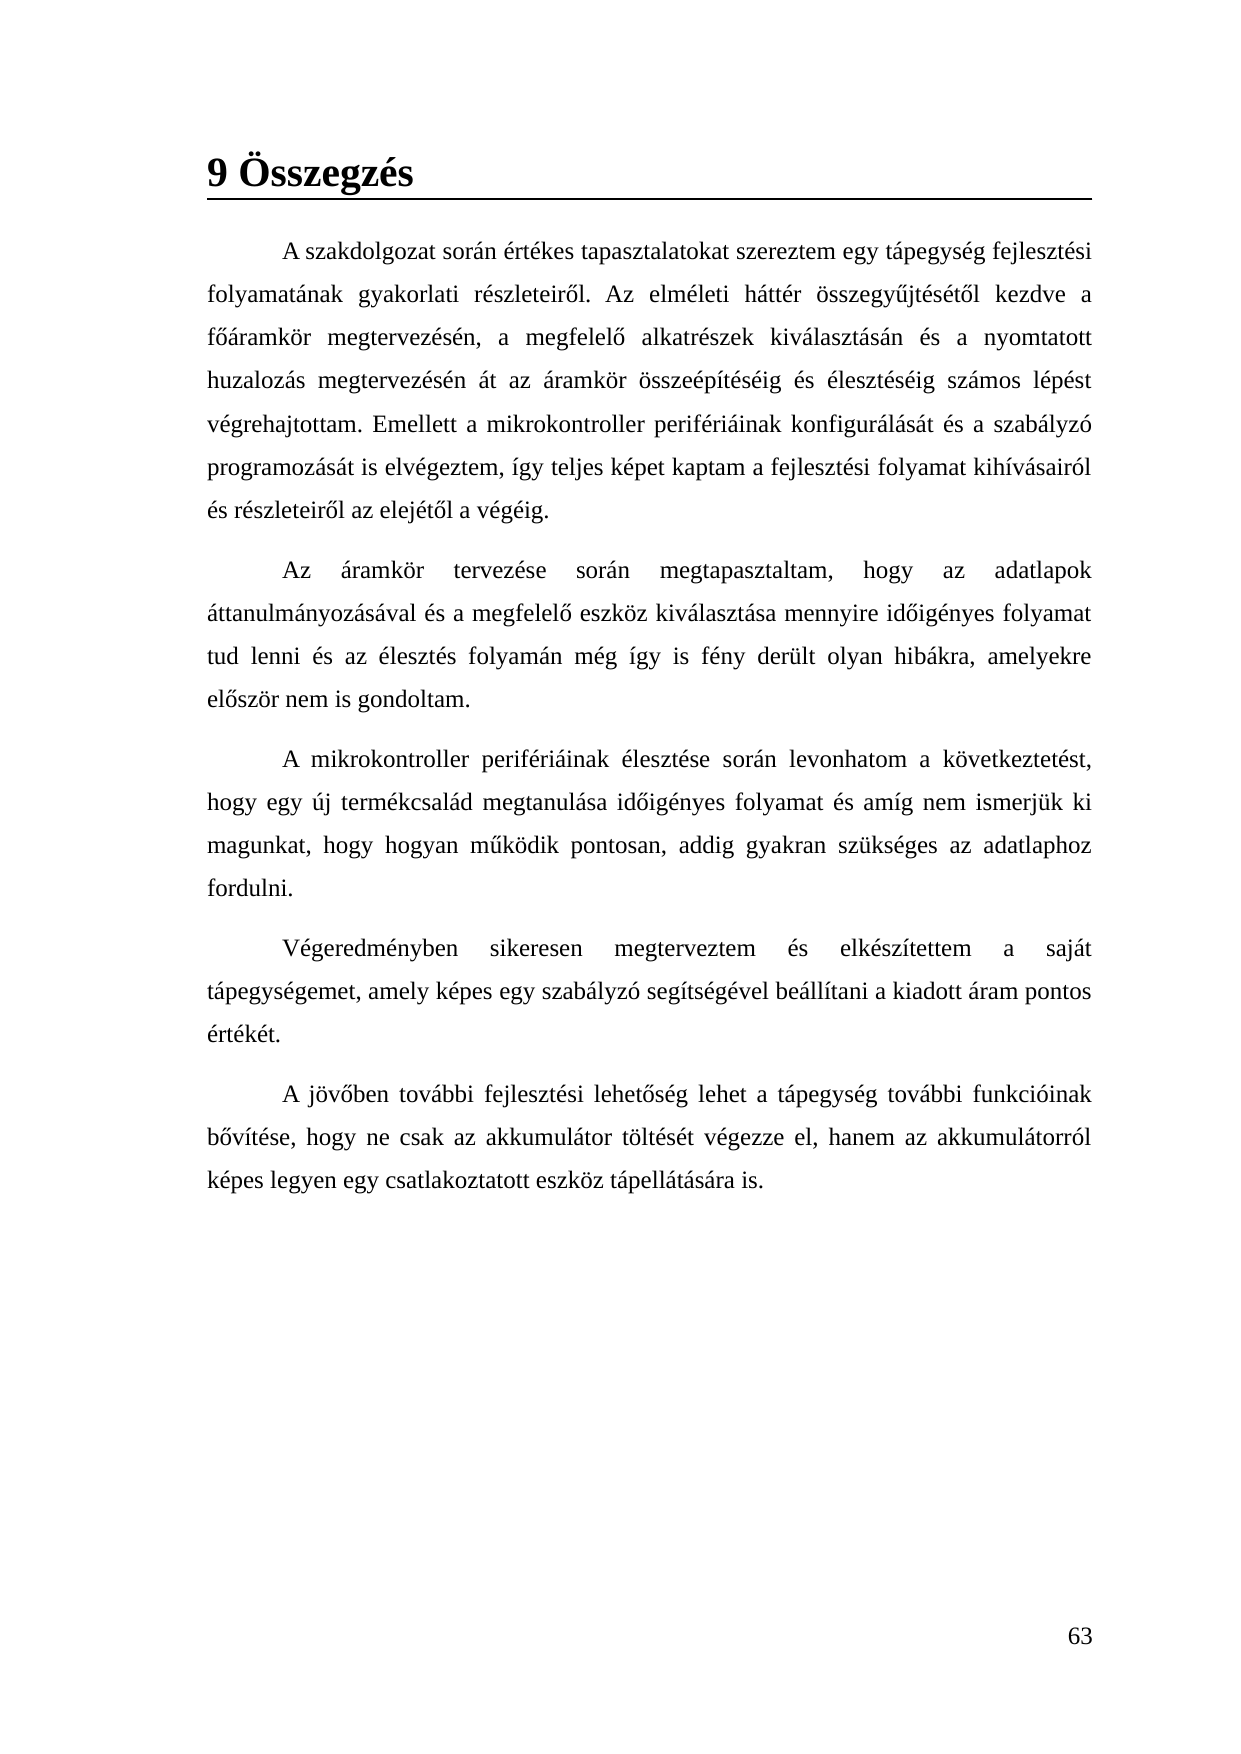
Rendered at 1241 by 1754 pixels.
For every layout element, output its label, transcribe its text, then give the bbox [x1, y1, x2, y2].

text A szakdolgozat során értékes tapasztalatokat szereztem egy tápegység fejlesztési folyamatának gyakorlati részleteiről. Az elméleti háttér összegyűjtésétől kezdve a főáramkör megtervezésén, a megfelelő alkatrészek kiválasztásán és a nyomtatott huzalozás megtervezésén át az áramkör összeépítéséig és élesztéséig számos lépést végrehajtottam. Emellett a mikrokontroller perifériáinak konfigurálását és a szabályzó programozását is elvégeztem, így teljes képet kaptam a fejlesztési folyamat kihívásairól és részleteiről az elejétől a végéig. [207, 236, 1092, 524]
text A mikrokontroller perifériáinak élesztése során levonhatom a következtetést, hogy egy új termékcsalád megtanulása időigényes folyamat és amíg nem ismerjük ki magunkat, hogy hogyan működik pontosan, addig gyakran szükséges az adatlaphoz fordulni. [207, 744, 1092, 902]
subtitle Összegzés [207, 148, 1092, 198]
text Az áramkör tervezése során megtapasztaltam, hogy az adatlapok áttanulmányozásával és a megfelelő eszköz kiválasztása mennyire időigényes folyamat tud lenni és az élesztés folyamán még így is fény derült olyan hibákra, amelyekre először nem is gondoltam. [207, 555, 1092, 713]
text A jövőben további fejlesztési lehetőség lehet a tápegység további funkcióinak bővítése, hogy ne csak az akkumulátor töltését végezze el, hanem az akkumulátorról képes legyen egy csatlakoztatott eszköz tápellátására is. [207, 1079, 1092, 1194]
text Végeredményben sikeresen megterveztem és elkészítettem a saját tápegységemet, amely képes egy szabályzó segítségével beállítani a kiadott áram pontos értékét. [207, 933, 1092, 1048]
